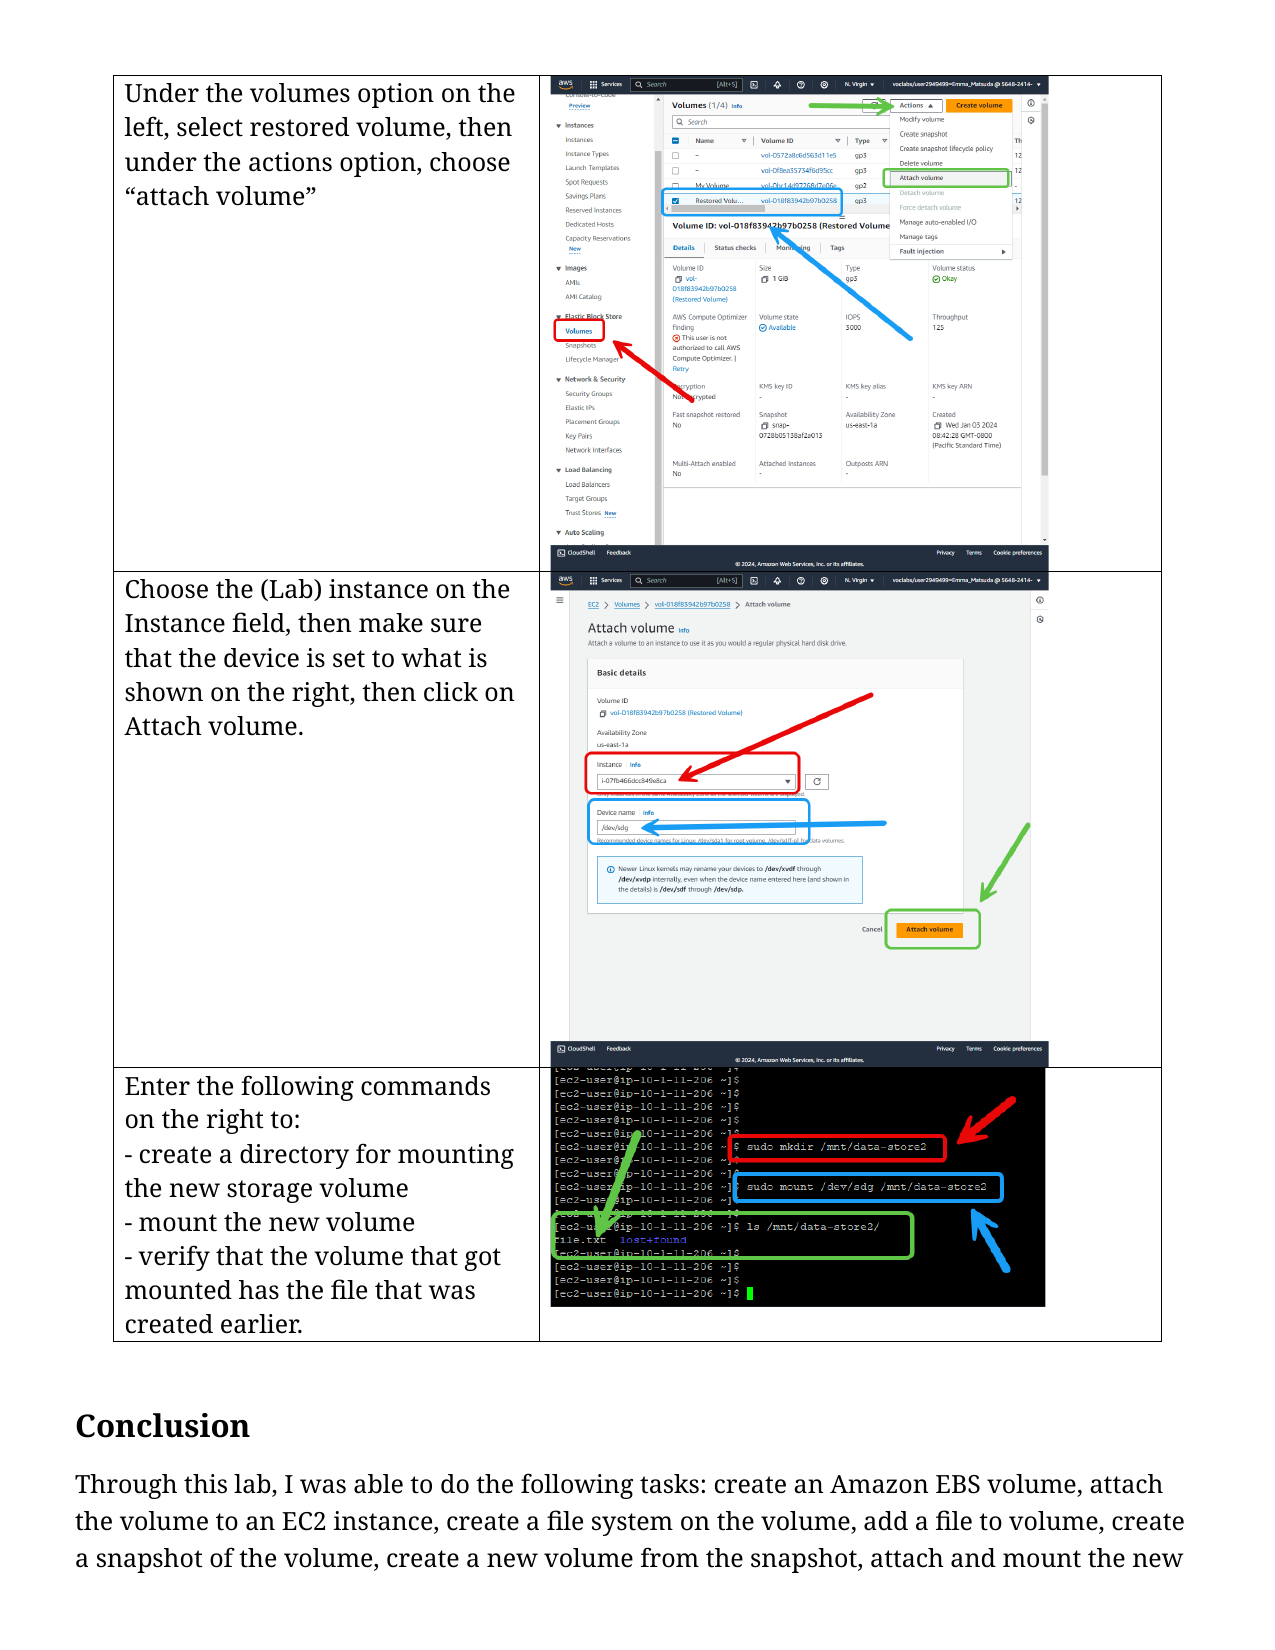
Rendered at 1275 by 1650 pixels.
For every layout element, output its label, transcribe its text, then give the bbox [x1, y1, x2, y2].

table_cell Under the volumes option on the left, select restored volume, then under the actions option, choose “attach volume” [114, 76, 539, 571]
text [75, 1467, 1200, 1574]
picture [550, 1068, 1046, 1307]
table_cell [540, 572, 550, 1067]
table_cell Choose the (Lab) instance on the Instance field, then make sure that the device is set to what is shown on the right, then click on Attach volume. [114, 572, 539, 1067]
table_cell [540, 1068, 1161, 1341]
table_cell [1049, 572, 1161, 1067]
table_cell [1049, 76, 1161, 571]
text Conclusion [75, 1404, 1200, 1447]
picture [550, 76, 1049, 571]
table_cell Enter the following commands on the right to: - create a directory for mounting the new storage volume - mount the new volume - verify that the volume that got mounted has the file that was created earlier. [114, 1068, 539, 1341]
table_cell [540, 76, 550, 571]
picture [550, 572, 1049, 1067]
